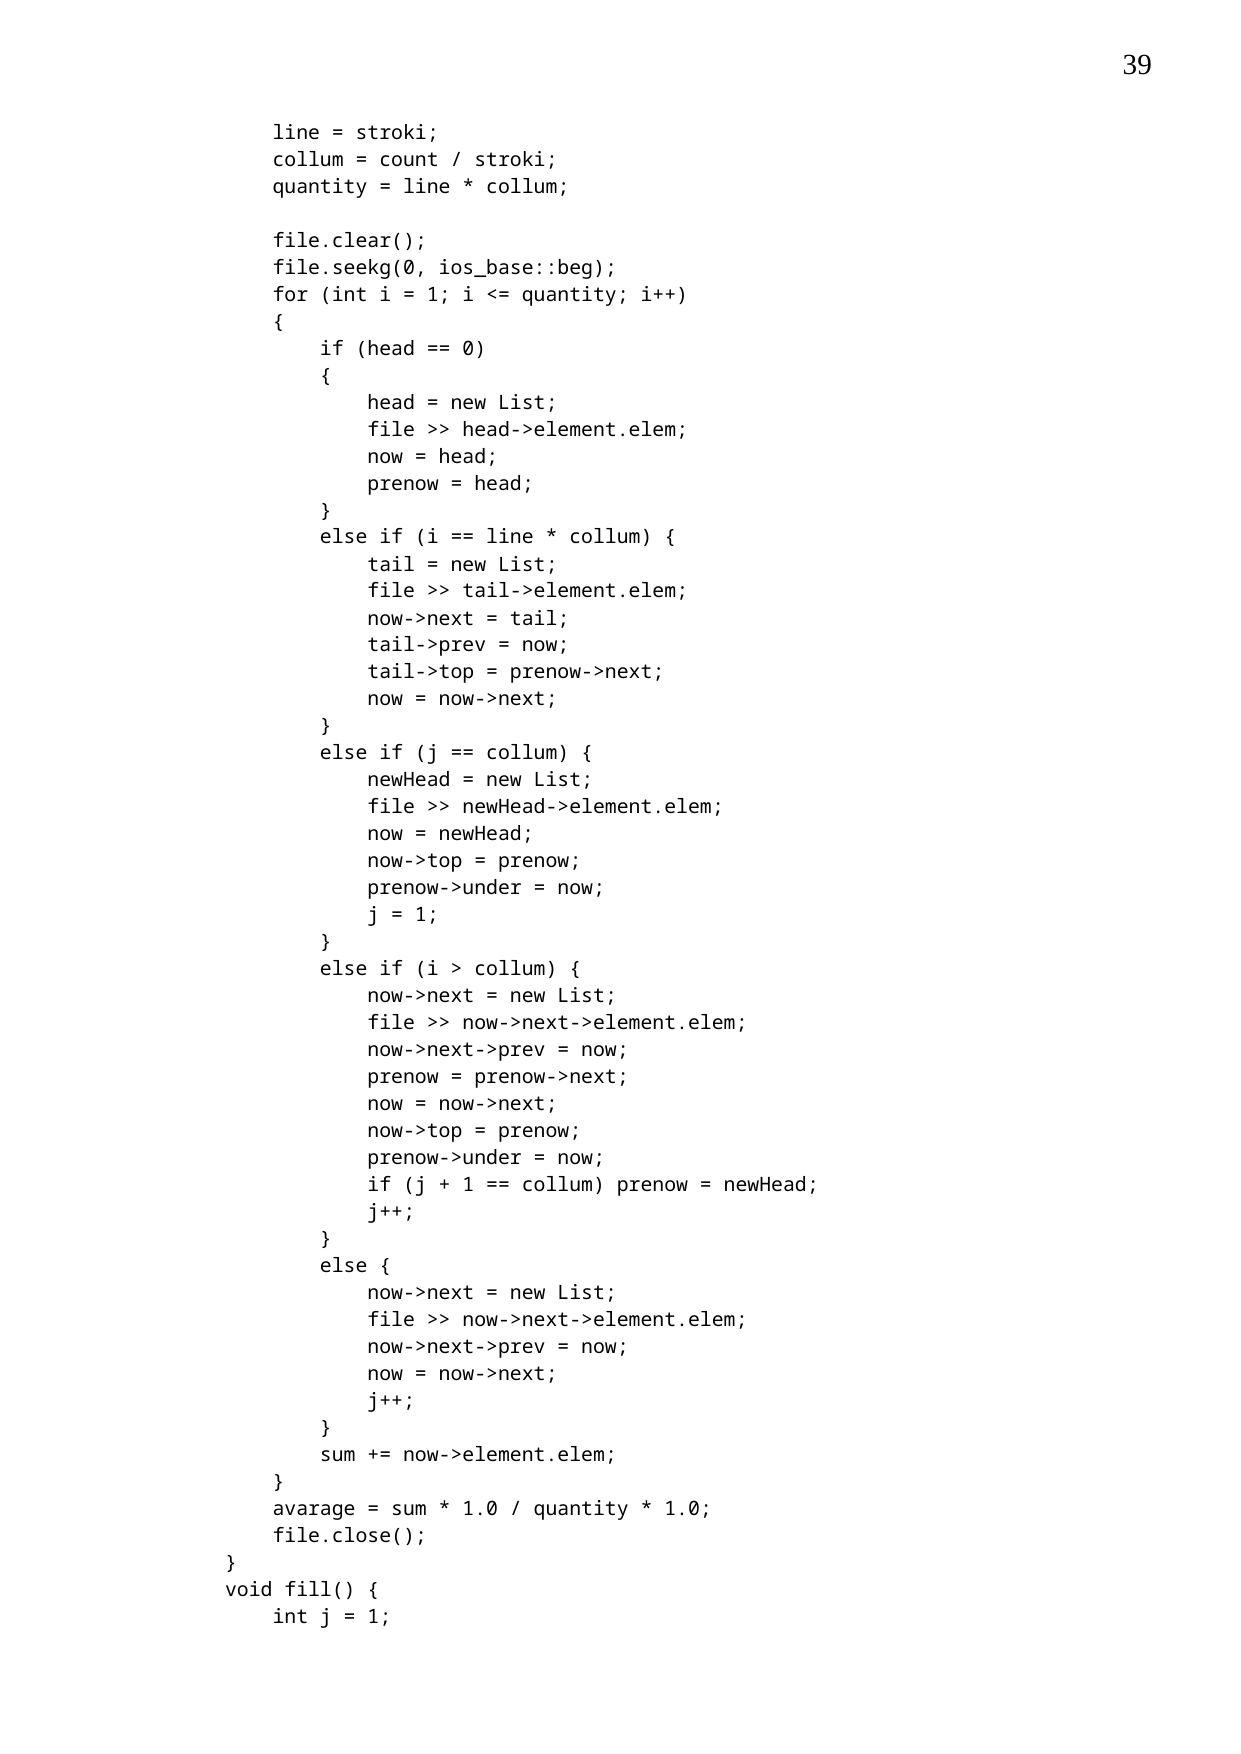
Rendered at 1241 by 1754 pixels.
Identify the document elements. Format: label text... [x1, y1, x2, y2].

text } [177, 496, 1152, 523]
text now->next = new List; [177, 981, 1152, 1008]
text prenow = head; [177, 469, 1152, 496]
text } [177, 712, 1152, 739]
text line = stroki; [177, 118, 1152, 145]
text } [177, 1548, 1152, 1575]
text else { [177, 1251, 1152, 1278]
text now = now->next; [177, 1359, 1152, 1386]
text now->next->prev = now; [177, 1332, 1152, 1359]
text now->next->prev = now; [177, 1035, 1152, 1062]
text file >> head->element.elem; [177, 415, 1152, 442]
text } [177, 1413, 1152, 1440]
text quantity = line * collum; [177, 172, 1152, 199]
text j++; [177, 1197, 1152, 1224]
text file >> newHead->element.elem; [177, 793, 1152, 819]
text now = head; [177, 442, 1152, 469]
text file.clear(); [177, 226, 1152, 253]
text file >> now->next->element.elem; [177, 1008, 1152, 1035]
text tail = new List; [177, 550, 1152, 577]
text } [177, 927, 1152, 954]
text for (int i = 1; i <= quantity; i++) [177, 280, 1152, 307]
text if (j + 1 == collum) prenow = newHead; [177, 1170, 1152, 1197]
text } [177, 1467, 1152, 1494]
text else if (j == collum) { [177, 739, 1152, 766]
text j = 1; [177, 901, 1152, 927]
text file >> now->next->element.elem; [177, 1305, 1152, 1332]
text tail->prev = now; [177, 631, 1152, 658]
text { [177, 307, 1152, 334]
text now = now->next; [177, 1089, 1152, 1116]
text now->top = prenow; [177, 1116, 1152, 1143]
text void fill() { [177, 1575, 1152, 1602]
text head = new List; [177, 388, 1152, 415]
text avarage = sum * 1.0 / quantity * 1.0; [177, 1494, 1152, 1521]
text prenow = prenow->next; [177, 1062, 1152, 1089]
text prenow->under = now; [177, 873, 1152, 901]
text now->top = prenow; [177, 847, 1152, 873]
text j++; [177, 1386, 1152, 1413]
text now->next = new List; [177, 1278, 1152, 1305]
text tail->top = prenow->next; [177, 658, 1152, 685]
text else if (i == line * collum) { [177, 523, 1152, 550]
text now->next = tail; [177, 604, 1152, 631]
text collum = count / stroki; [177, 145, 1152, 172]
text sum += now->element.elem; [177, 1440, 1152, 1467]
text { [177, 361, 1152, 388]
text file.seekg(0, ios_base::beg); [177, 253, 1152, 280]
text if (head == 0) [177, 334, 1152, 361]
text newHead = new List; [177, 766, 1152, 793]
text else if (i > collum) { [177, 954, 1152, 981]
text now = now->next; [177, 685, 1152, 712]
text } [177, 1224, 1152, 1251]
text prenow->under = now; [177, 1143, 1152, 1170]
text now = newHead; [177, 819, 1152, 847]
text file >> tail->element.elem; [177, 577, 1152, 604]
text file.close(); [177, 1521, 1152, 1548]
text int j = 1; [177, 1602, 1152, 1629]
